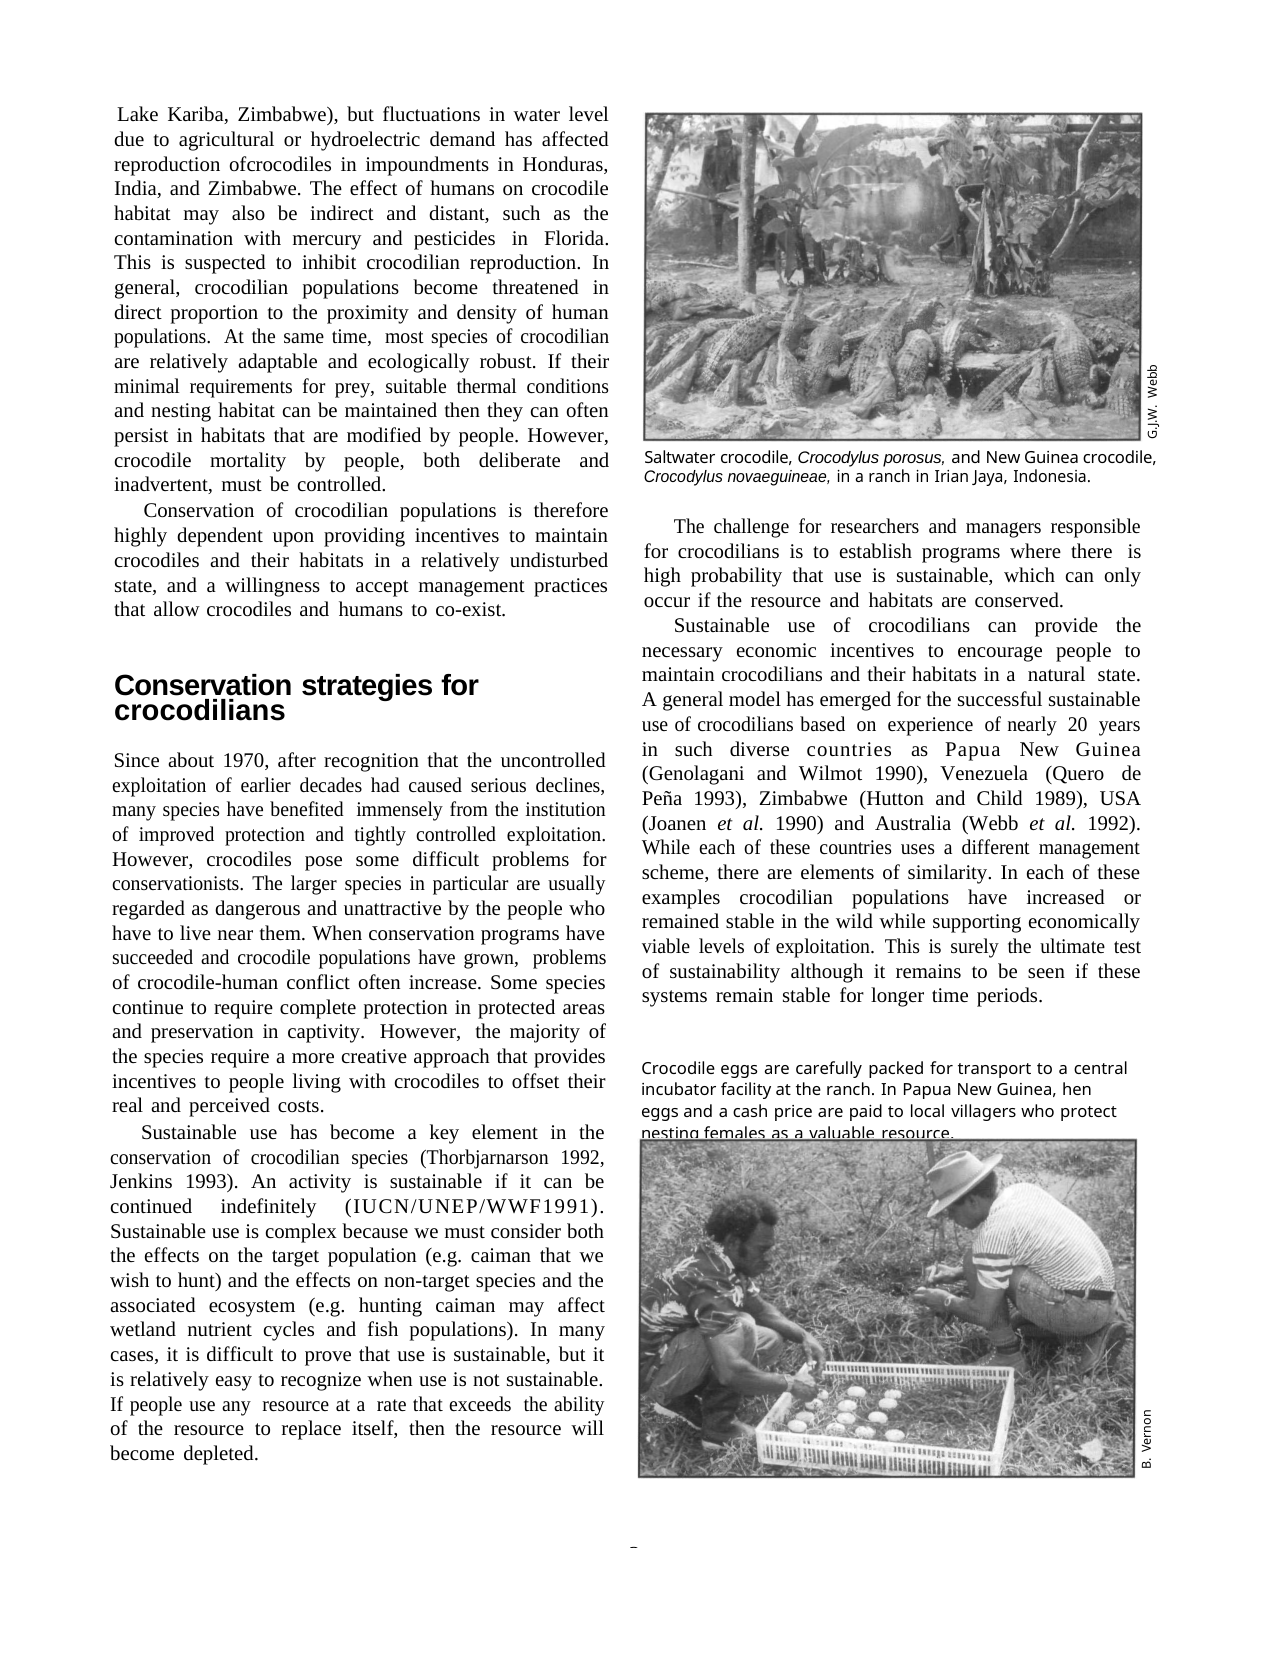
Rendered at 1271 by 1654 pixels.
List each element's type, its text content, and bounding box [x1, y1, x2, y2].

text Saltwater crocodile, Crocodylus porosus, and New Guinea crocodile, [644, 449, 1177, 468]
text Crocodile eggs are carefully packed for transport to a central incubator facility at the ranch. In Papua New Guinea, hen eggs and a cash price are paid to local villagers who protect nesting females as a valuable resource. [641, 1057, 1134, 1138]
picture [642, 112, 1143, 442]
text Conservation of crocodilian populations is therefore highly dependent upon providing incentives to maintain crocodiles and their habitats in a relatively undisturbed state, and a willingness to accept management practices that allow crocodiles and humans to co-exist. [114, 498, 608, 621]
text Sustainable use of crocodilians can provide the necessary economic incentives to encourage people to maintain crocodilians and their habitats in a natural state. A general model has emerged for the successful sustainable use of crocodilians based on experience of nearly 20 years in such diverse countries as Papua New Guinea (Genolagani and Wilmot 1990), Venezuela (Quero de Peña 1993), Zimbabwe (Hutton and Child 1989), USA (Joanen et al. 1990) and Australia (Webb et al. 1992). While each of these countries uses a different management scheme, there are elements of similarity. In each of these examples crocodilian populations have increased or remained stable in the wild while supporting economically viable levels of exploitation. This is surely the ultimate test of sustainability although it remains to be seen if these systems remain stable for longer time periods. [642, 613, 1141, 1007]
text Lake Kariba, Zimbabwe), but fluctuations in water level due to agricultural or hydroelectric demand has affected reproduction ofcrocodiles in impoundments in Honduras, India, and Zimbabwe. The effect of humans on crocodile habitat may also be indirect and distant, such as the contamination with mercury and pesticides in Florida. This is suspected to inhibit crocodilian reproduction. In general, crocodilian populations become threatened in direct proportion to the proximity and density of human populations. At the same time, most species of crocodilian are relatively adaptable and ecologically robust. If their minimal requirements for prey, suitable thermal conditions and nesting habitat can be maintained then they can often persist in habitats that are modified by people. However, crocodile mortality by people, both deliberate and inadvertent, must be controlled. [114, 102, 609, 496]
text The challenge for researchers and managers responsible for crocodilians is to establish programs where there is high probability that use is sustainable, which can only occur if the resource and habitats are conserved. [644, 514, 1141, 612]
text Crocodylus novaeguineae, in a ranch in Irian Jaya, Indonesia. [644, 468, 1177, 487]
text Sustainable use has become a key element in the conservation of crocodilian species (Thorbjarnarson 1992, Jenkins 1993). An activity is sustainable if it can be continued indefinitely (IUCN/UNEP/WWF1991). Sustainable use is complex because we must consider both the effects on the target population (e.g. caiman that we wish to hunt) and the effects on non-target species and the associated ecosystem (e.g. hunting caiman may affect wetland nutrient cycles and fish populations). In many cases, it is difficult to prove that use is sustainable, but it is relatively easy to recognize when use is not sustainable. If people use any resource at a rate that exceeds the ability of the resource to replace itself, then the resource will become depleted. [110, 1120, 605, 1465]
subtitle Conservation strategies for crocodilians [114, 676, 479, 726]
text Since about 1970, after recognition that the uncontrolled exploitation of earlier decades had caused serious declines, many species have benefited immensely from the institution of improved protection and tightly controlled exploitation. However, crocodiles pose some difficult problems for conservationists. The larger species in particular are usually regarded as dangerous and unattractive by the people who have to live near them. When conservation programs have succeeded and crocodile populations have grown, problems of crocodile-human conflict often increase. Some species continue to require complete protection in protected areas and preservation in captivity. However, the majority of the species require a more creative approach that provides incentives to people living with crocodiles to offset their real and perceived costs. [112, 748, 606, 1117]
picture [637, 1138, 1138, 1479]
